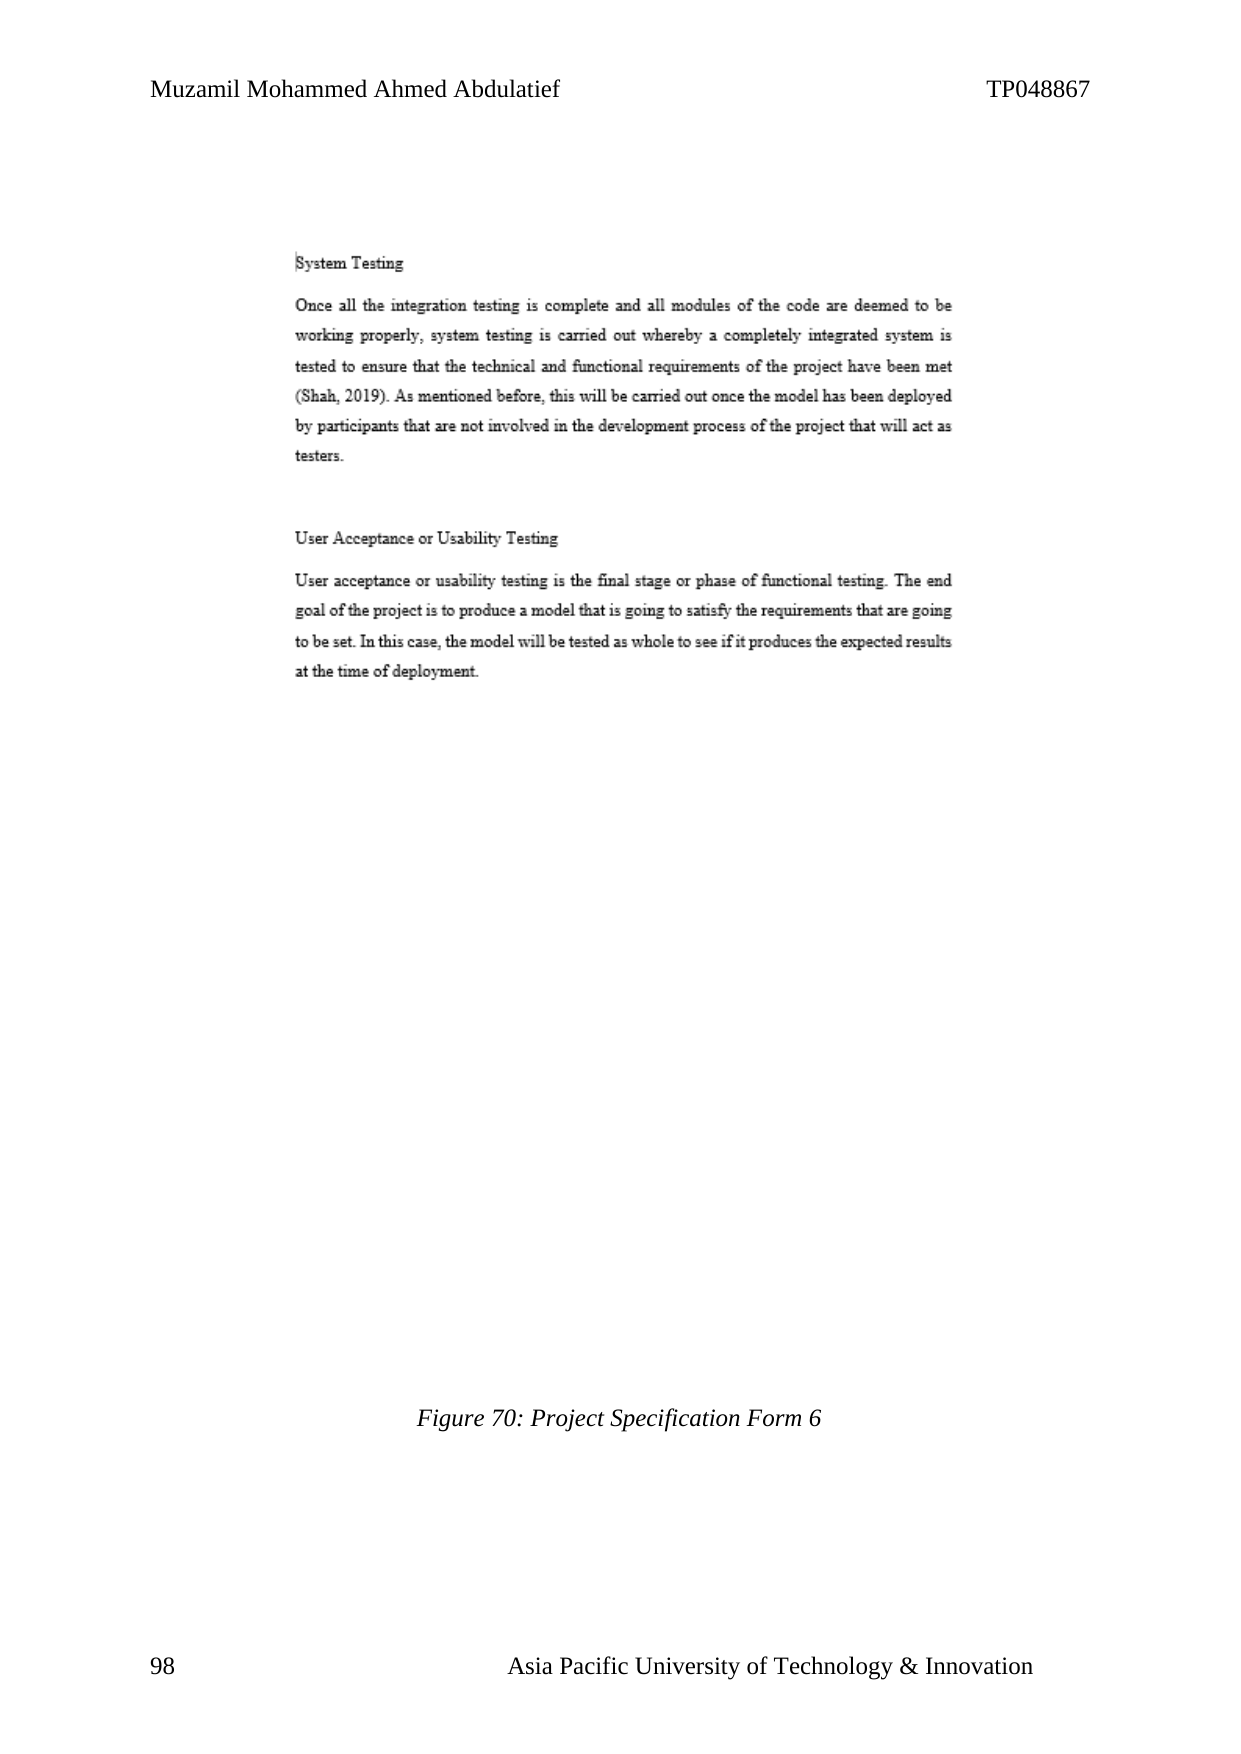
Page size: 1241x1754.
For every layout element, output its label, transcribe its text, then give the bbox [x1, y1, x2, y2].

text Figure 70: Project Specification Form 6 [150, 1403, 1090, 1432]
picture [194, 160, 1046, 1368]
